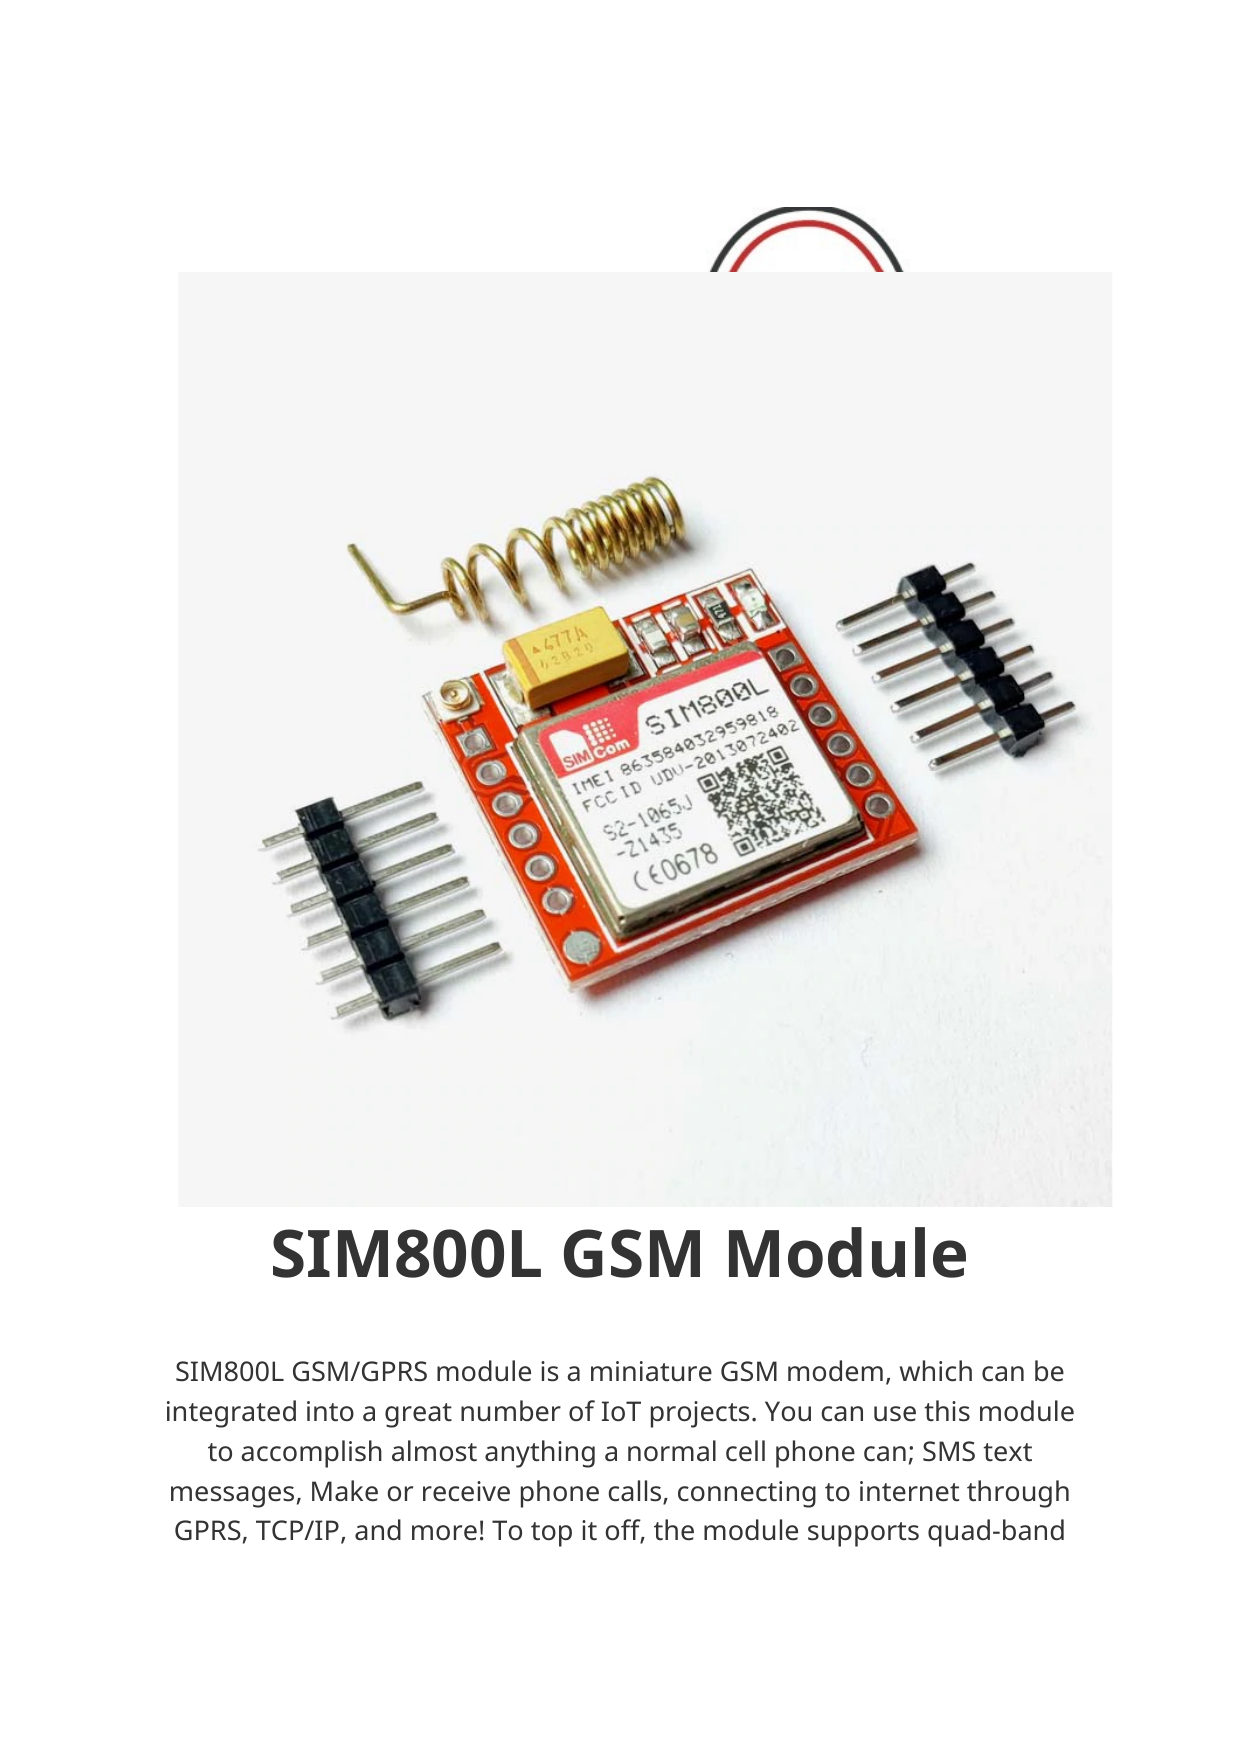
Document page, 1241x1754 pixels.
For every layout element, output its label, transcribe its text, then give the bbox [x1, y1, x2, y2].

picture [178, 207, 1113, 1207]
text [150, 1353, 1090, 1549]
